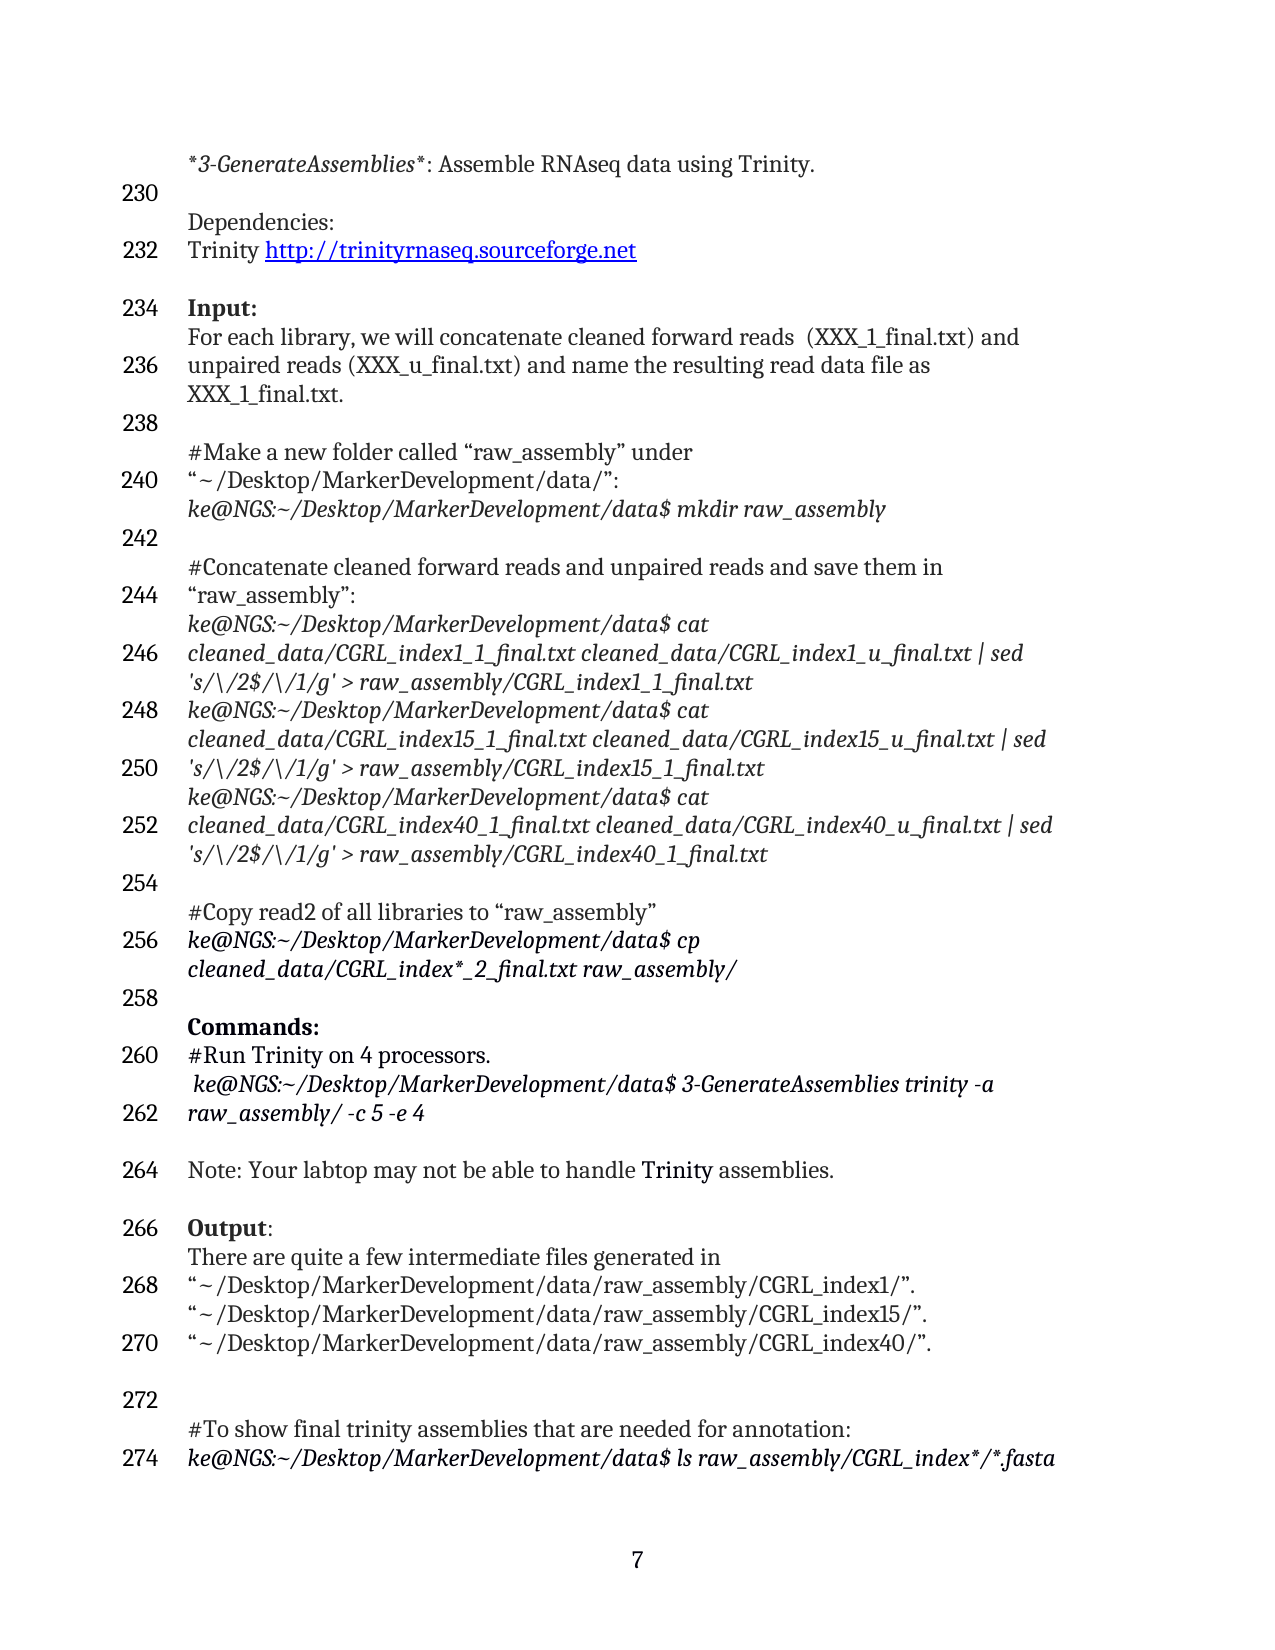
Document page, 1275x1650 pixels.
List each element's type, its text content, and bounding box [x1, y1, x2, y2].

text *3-GenerateAssemblies*: Assemble RNAseq data using Trinity. [187, 150, 1087, 179]
text #Copy read2 of all libraries to “raw_assembly” [187, 897, 1087, 926]
text There are quite a few intermediate files generated in “~/Desktop/MarkerDevelopment/data/raw_assembly/CGRL_index1/”. [187, 1242, 1087, 1300]
text Output: [187, 1214, 1087, 1242]
text #Concatenate cleaned forward reads and unpaired reads and save them in “raw_assembly”: [187, 552, 1087, 610]
text Dependencies: [187, 207, 1087, 236]
text Note: Your labtop may not be able to handle Trinity assemblies. [187, 1156, 1087, 1185]
text #Make a new folder called “raw_assembly” under “~/Desktop/MarkerDevelopment/data/”: [187, 437, 1087, 495]
text ke@NGS:~/Desktop/MarkerDevelopment/data$ cp cleaned_data/CGRL_index*_2_final.txt raw_assembly/ [187, 926, 1087, 984]
text “~/Desktop/MarkerDevelopment/data/raw_assembly/CGRL_index40/”. [187, 1329, 1087, 1357]
text Input: [187, 294, 1087, 322]
text For each library, we will concatenate cleaned forward reads (XXX_1_final.txt) and unpaired reads (XXX_u_final.txt) and name the resulting read data file as XXX_1_final.txt. [187, 322, 1087, 409]
text ke@NGS:~/Desktop/MarkerDevelopment/data$ cat cleaned_data/CGRL_index40_1_final.txt cleaned_data/CGRL_index40_u_final.txt | sed 's/\/2$/\/1/g' > raw_assembly/CGRL_index40_1_final.txt [187, 782, 1087, 869]
text #Run Trinity on 4 processors. [187, 1041, 1087, 1070]
text ke@NGS:~/Desktop/MarkerDevelopment/data$ cat cleaned_data/CGRL_index15_1_final.txt cleaned_data/CGRL_index15_u_final.txt | sed 's/\/2$/\/1/g' > raw_assembly/CGRL_index15_1_final.txt [187, 696, 1087, 782]
text ke@NGS:~/Desktop/MarkerDevelopment/data$ 3-GenerateAssemblies trinity -a raw_assembly/ -c 5 -e 4 [187, 1070, 1087, 1127]
text Trinity http://trinityrnaseq.sourceforge.net [187, 236, 1087, 265]
text “~/Desktop/MarkerDevelopment/data/raw_assembly/CGRL_index15/”. [187, 1300, 1087, 1329]
text #To show final trinity assemblies that are needed for annotation: [187, 1415, 1087, 1444]
text ke@NGS:~/Desktop/MarkerDevelopment/data$ mkdir raw_assembly [187, 495, 1087, 524]
text ke@NGS:~/Desktop/MarkerDevelopment/data$ cat cleaned_data/CGRL_index1_1_final.txt cleaned_data/CGRL_index1_u_final.txt | sed 's/\/2$/\/1/g' > raw_assembly/CGRL_index1_1_final.txt [187, 610, 1087, 696]
text ke@NGS:~/Desktop/MarkerDevelopment/data$ ls raw_assembly/CGRL_index*/*.fasta [187, 1444, 1087, 1472]
text Commands: [187, 1012, 1087, 1041]
